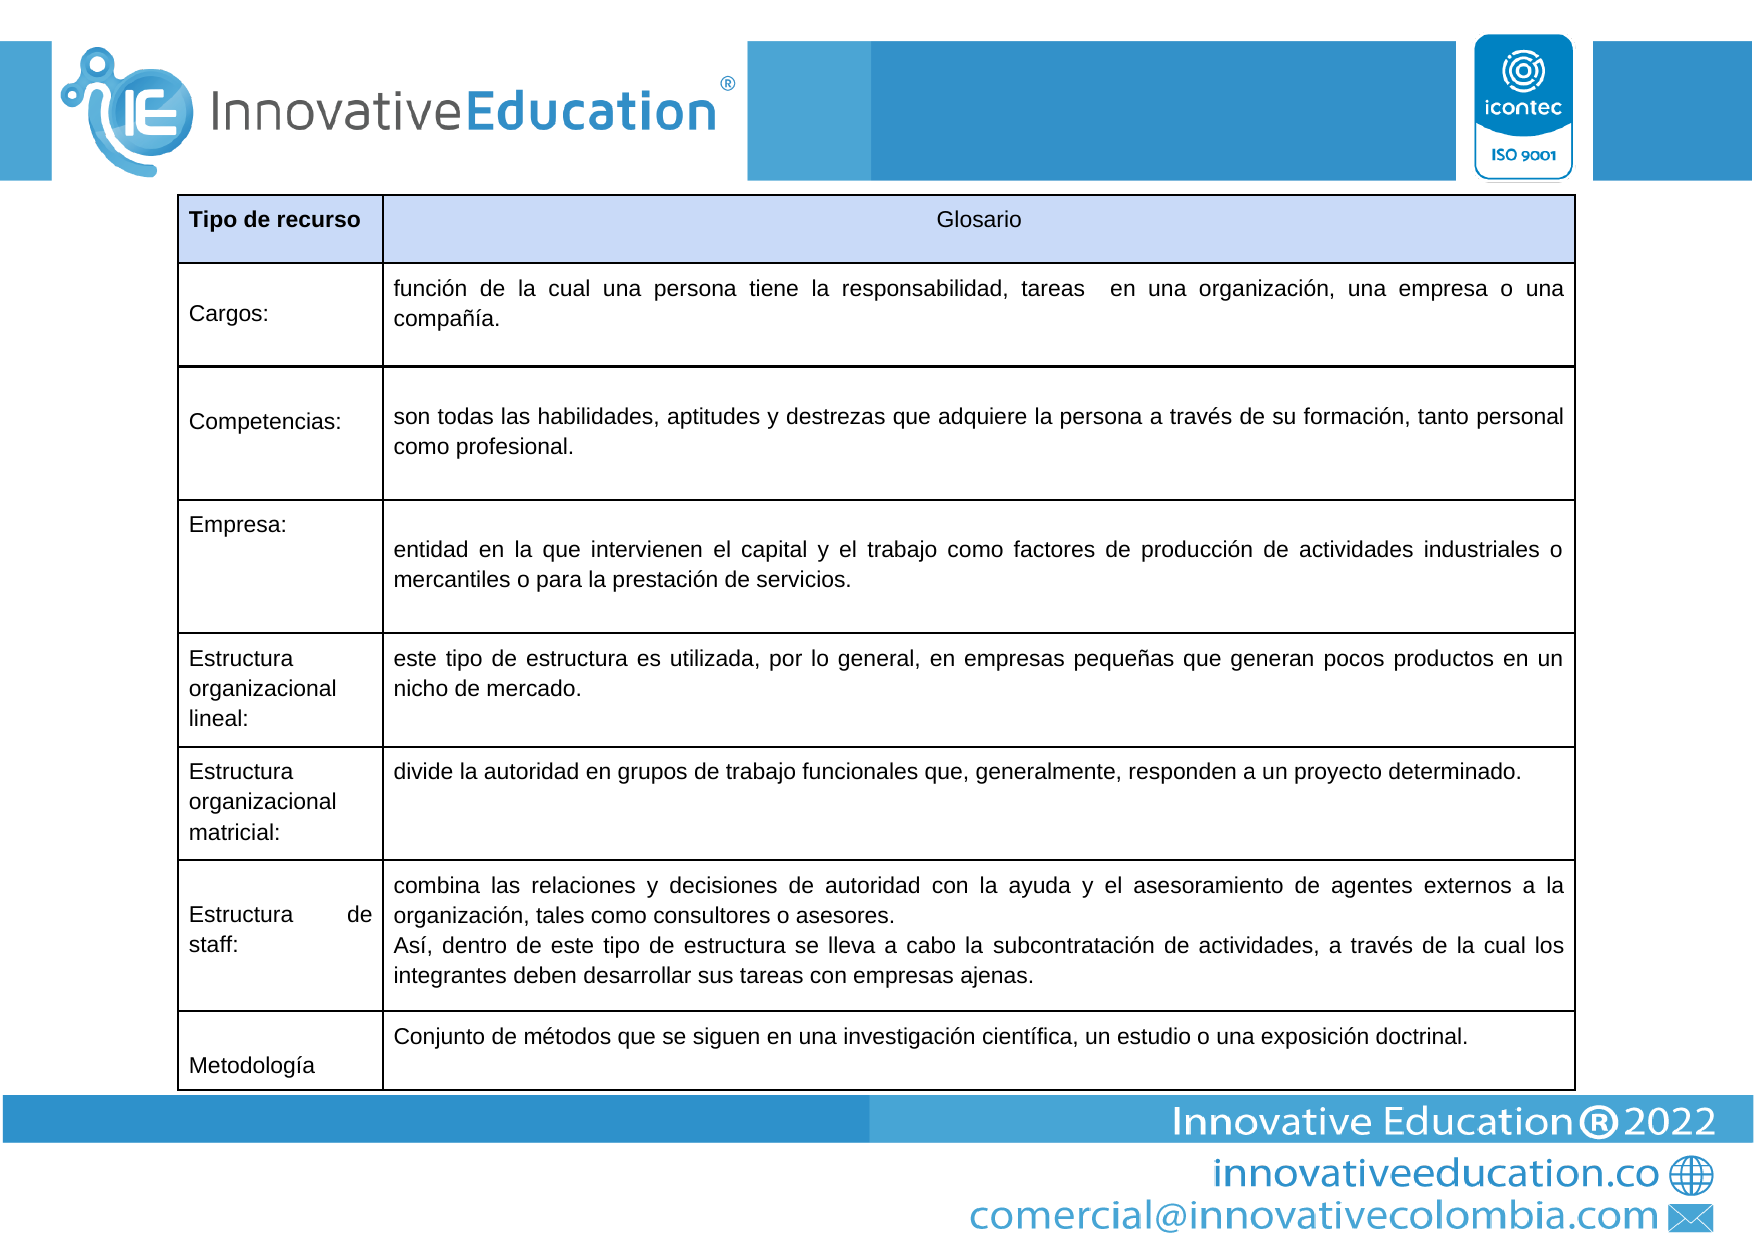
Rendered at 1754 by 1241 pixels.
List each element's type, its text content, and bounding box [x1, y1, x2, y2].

picture [2, 1093, 1754, 1239]
table_cell son todas las habilidades, aptitudes y destrezas que adquiere la persona a través de su formación, tanto personal como profesional. [384, 368, 1574, 499]
table_cell Competencias: [179, 368, 382, 499]
table_header Glosario [384, 196, 1574, 262]
table_cell Estructura organizacional matricial: [179, 748, 382, 859]
table_cell Estructura organizacional lineal: [179, 634, 382, 746]
table_cell Estructura de staff: [179, 861, 382, 1010]
table_cell Cargos: [179, 264, 382, 365]
table_cell divide la autoridad en grupos de trabajo funcionales que, generalmente, responden a un proyecto determinado. [384, 748, 1574, 859]
table_cell función de la cual una persona tiene la responsabilidad, tareas en una organización, una empresa o una compañía. [384, 264, 1574, 365]
table_cell combina las relaciones y decisiones de autoridad con la ayuda y el asesoramiento de agentes externos a la organización, tales como consultores o asesores. Así, dentro de este tipo de estructura se lleva a cabo la subcontratación de actividades, a través de la cual los integrantes deben desarrollar sus tareas con empresas ajenas. [384, 861, 1574, 1010]
picture [1471, 32, 1576, 194]
table_cell Conjunto de métodos que se siguen en una investigación científica, un estudio o una exposición doctrinal. [384, 1012, 1574, 1088]
picture [0, 28, 1456, 194]
table_cell entidad en la que intervienen el capital y el trabajo como factores de producción de actividades industriales o mercantiles o para la prestación de servicios. [384, 501, 1574, 632]
table_cell Empresa: [179, 501, 382, 632]
picture [1593, 28, 1752, 194]
table_cell Metodología [179, 1012, 382, 1088]
table_cell este tipo de estructura es utilizada, por lo general, en empresas pequeñas que generan pocos productos en un nicho de mercado. [384, 634, 1574, 746]
table_header Tipo de recurso [179, 196, 382, 262]
